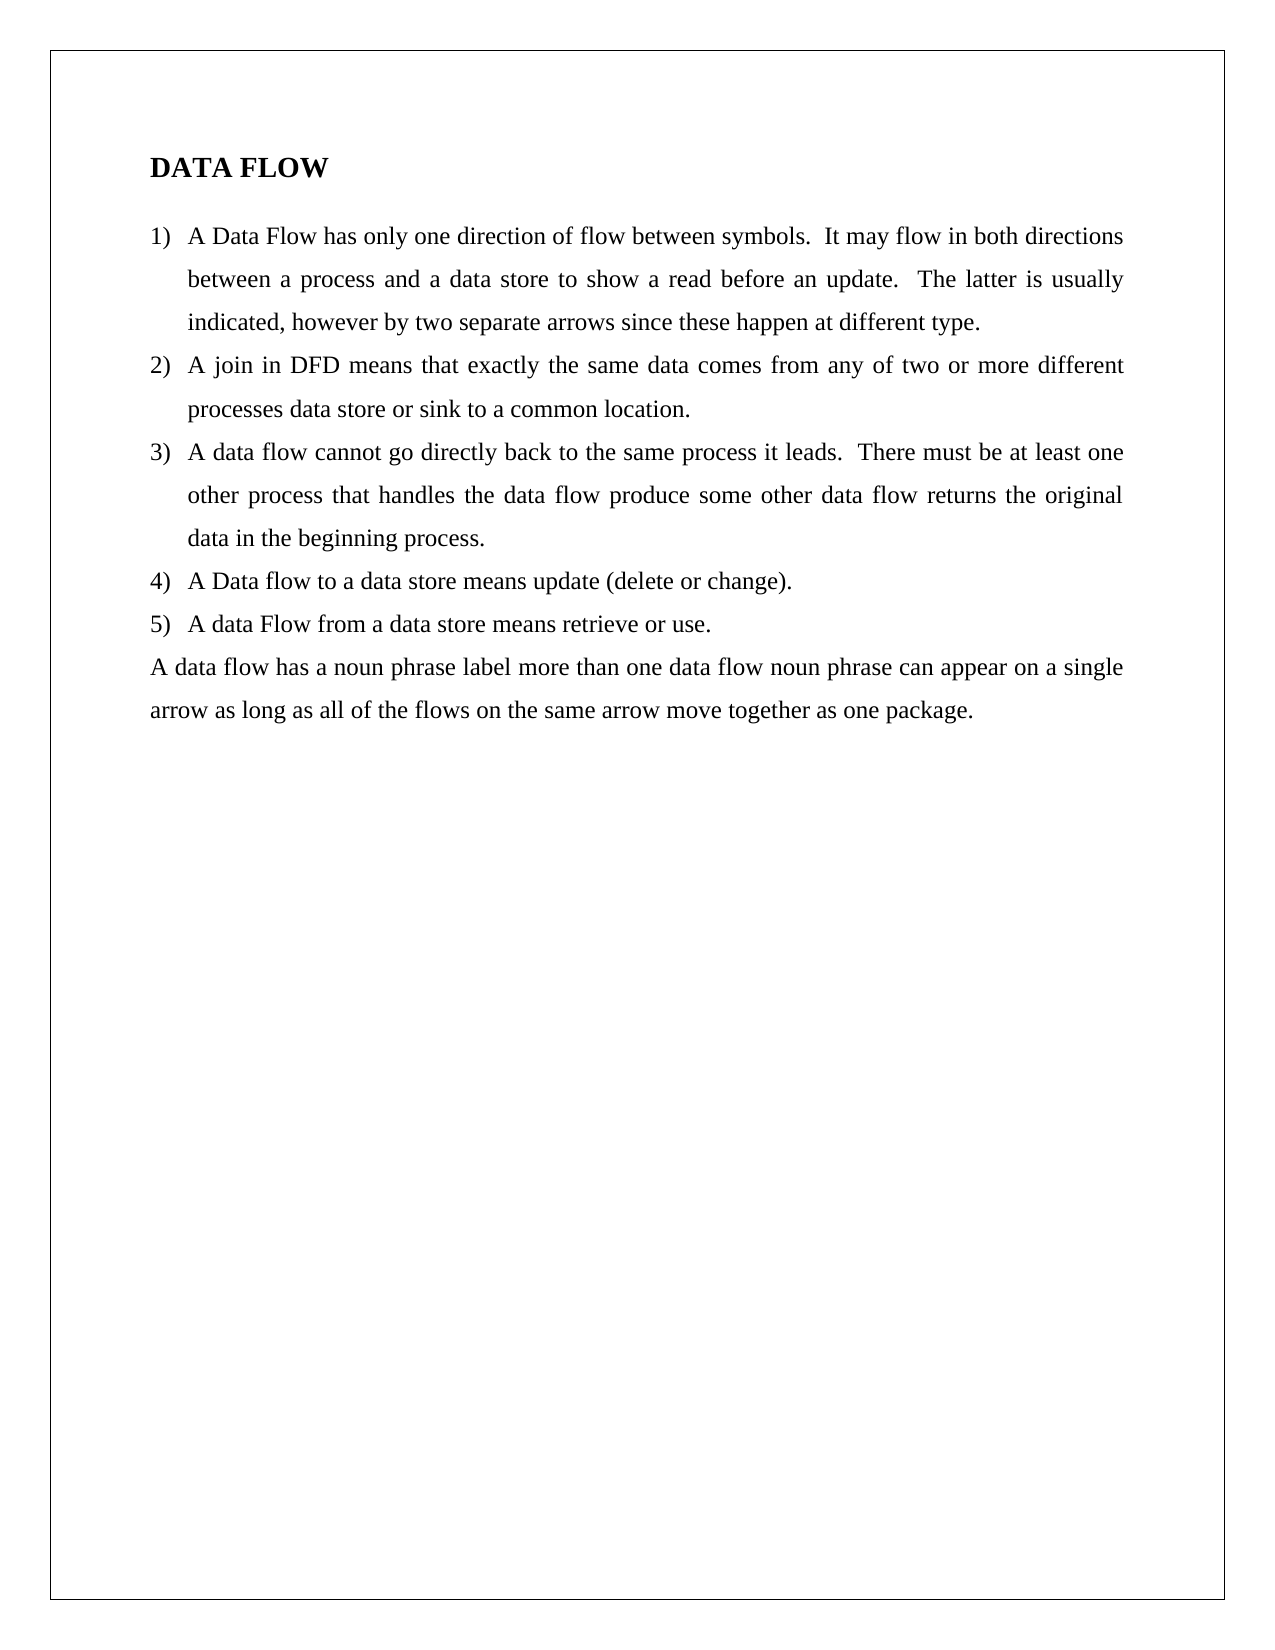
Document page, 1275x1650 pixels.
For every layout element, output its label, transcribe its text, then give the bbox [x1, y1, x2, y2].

list A join in DFD means that exactly the same data comes from any of two or more different processes data store or sink to a common location. [150, 351, 1125, 422]
text A data flow has a noun phrase label more than one data flow noun phrase can appear on a single arrow as long as all of the flows on the same arrow move together as one package. [150, 652, 1125, 724]
list A Data Flow has only one direction of flow between symbols. It may flow in both directions between a process and a data store to show a read before an update. The latter is usually indicated, however by two separate arrows since these happen at different type. [150, 221, 1125, 336]
list A data Flow from a data store means retrieve or use. [150, 609, 1125, 638]
text DATA FLOW [150, 150, 1125, 183]
list A data flow cannot go directly back to the same process it leads. There must be at least one other process that handles the data flow produce some other data flow returns the original data in the beginning process. [150, 437, 1125, 552]
list A Data flow to a data store means update (delete or change). [150, 566, 1125, 595]
